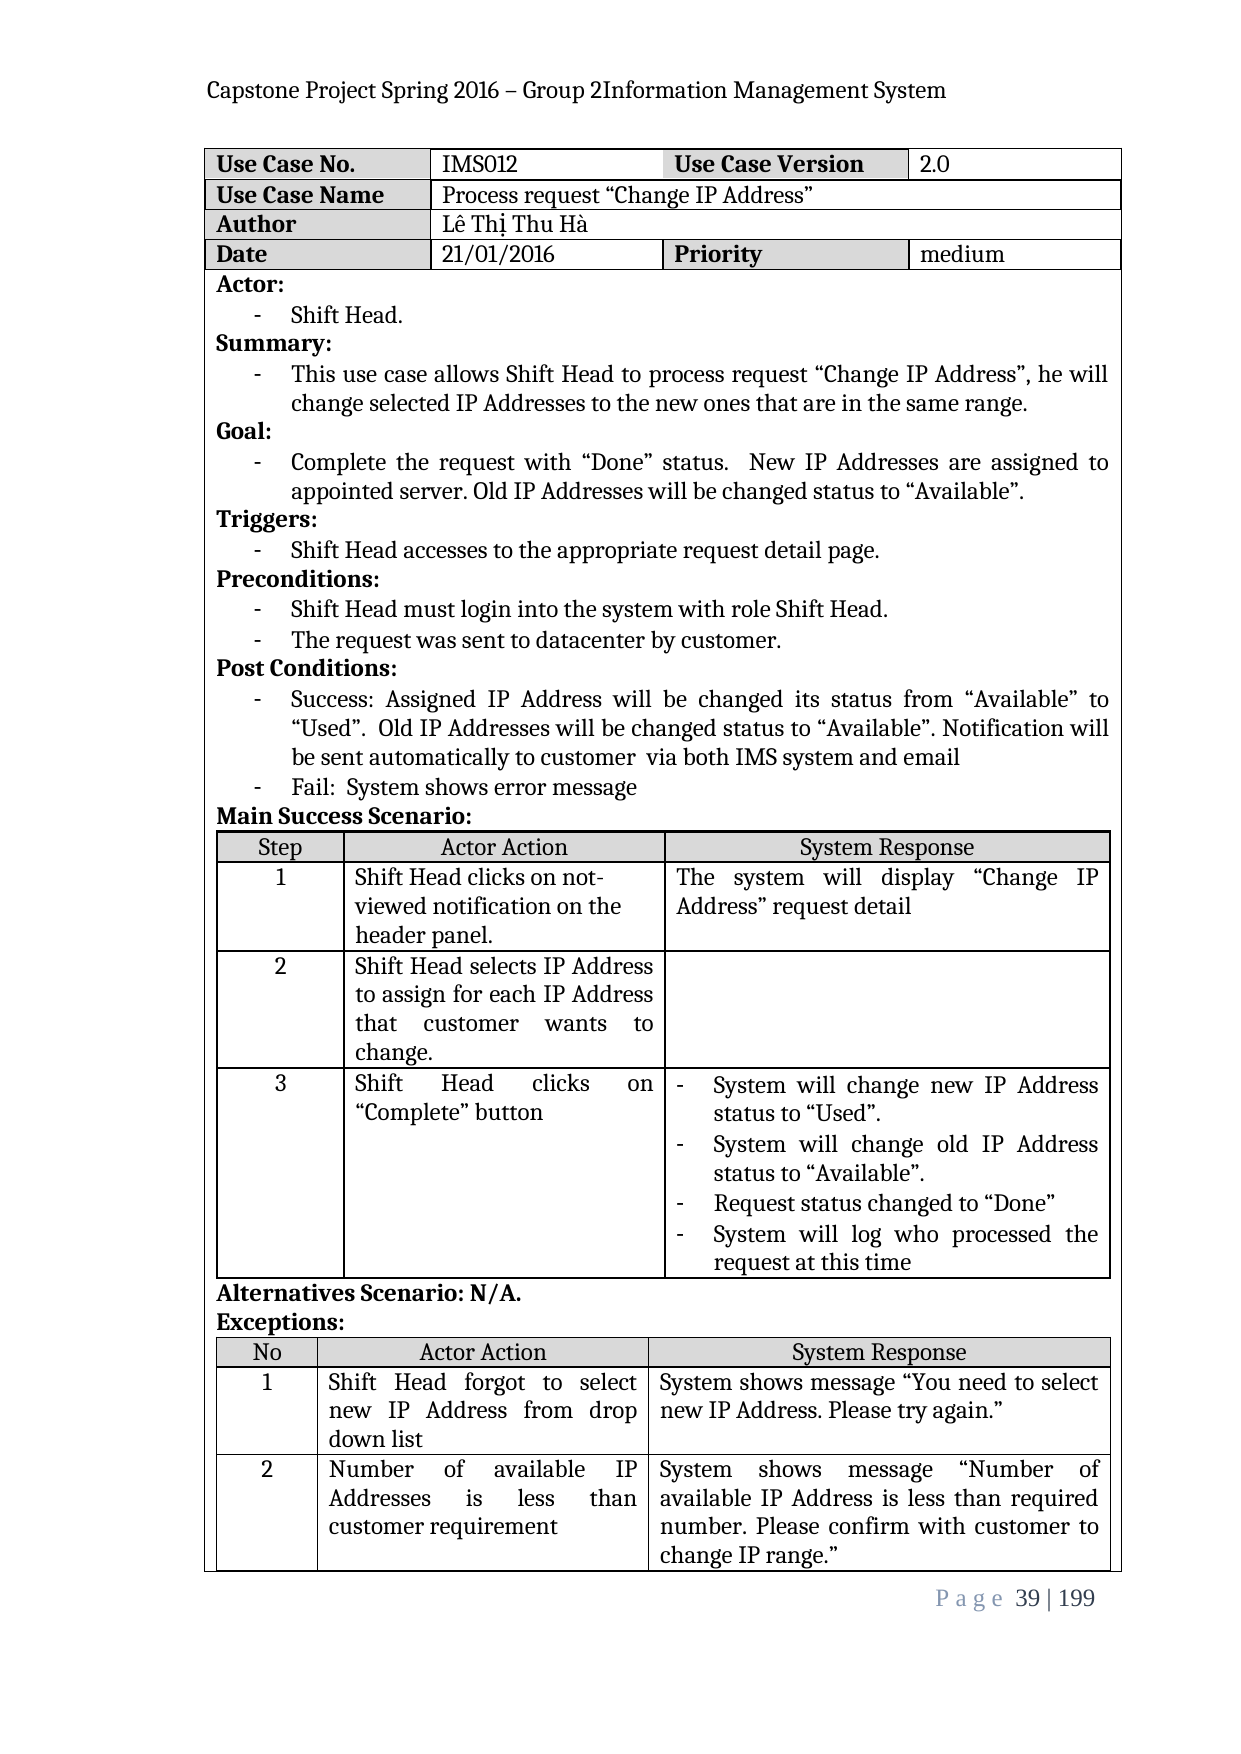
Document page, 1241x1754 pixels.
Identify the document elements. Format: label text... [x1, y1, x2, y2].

table_cell Priority [664, 240, 908, 269]
table_cell Process request “Change IP Address” [432, 181, 1120, 209]
table_cell 2.0 [909, 149, 1121, 178]
table_cell Date [206, 240, 430, 269]
table_cell Lê Thị Thu Hà [431, 210, 1121, 239]
table_cell 21/01/2016 [432, 240, 662, 269]
table_cell medium [910, 240, 1120, 269]
table_cell Use Case Version [663, 150, 908, 178]
table_cell Use Case Name [206, 180, 430, 209]
table_cell Use Case No. [205, 149, 430, 178]
table_cell Author [205, 210, 430, 239]
table_cell IMS012 [431, 150, 663, 178]
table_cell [205, 270, 1121, 1571]
